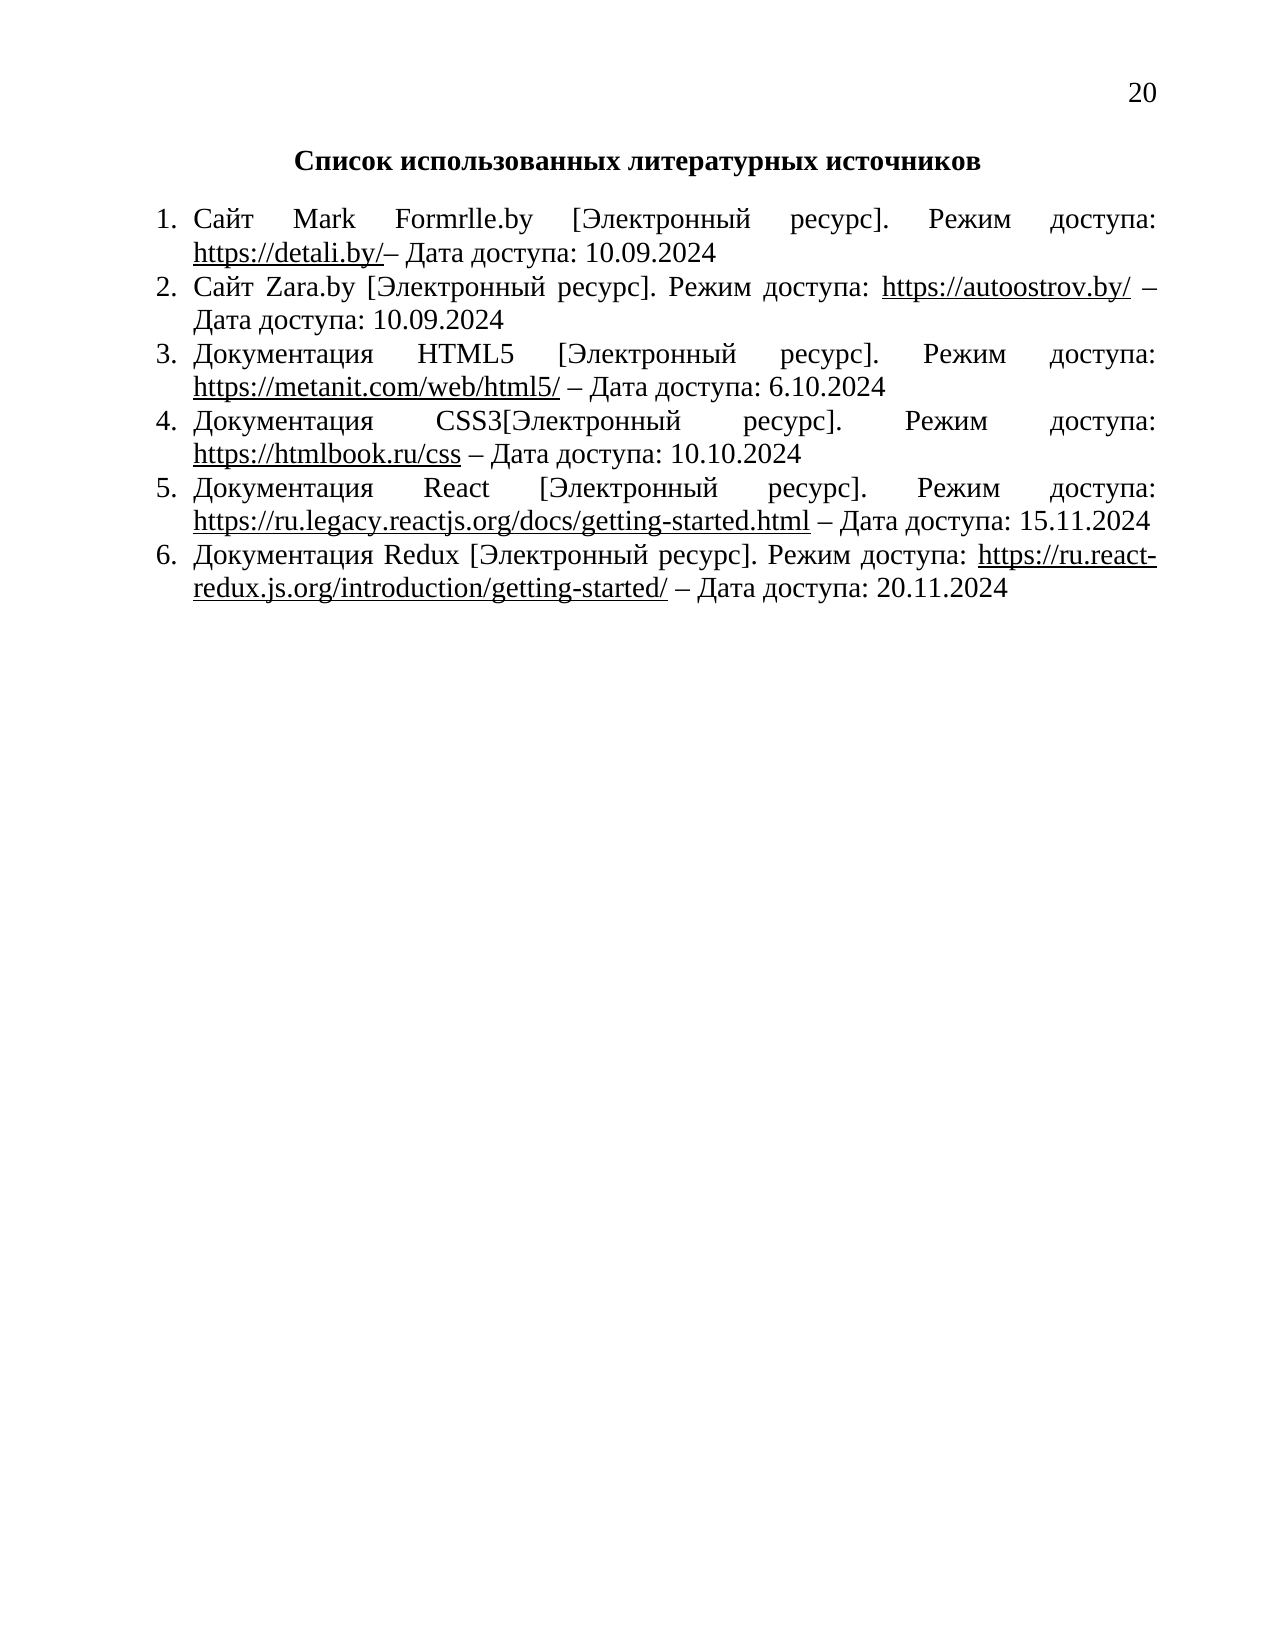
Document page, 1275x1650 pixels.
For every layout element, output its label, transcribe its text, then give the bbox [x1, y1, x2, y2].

list Сайт Mark Formrlle.by [Электронный ресурс]. Режим доступа: https://detali.by/– Дата доступа: 10.09.2024 [156, 202, 1157, 269]
list Документация HTML5 [Электронный ресурс]. Режим доступа: https://metanit.com/web/html5/ – Дата доступа: 6.10.2024 [156, 336, 1157, 403]
list Документация Redux [Электронный ресурс]. Режим доступа: https://ru.react-redux.js.org/introduction/getting-started/ – Дата доступа: 20.11.2024 [156, 537, 1157, 604]
text Список использованных литературных источников [118, 143, 1157, 177]
list Сайт Zara.by [Электронный ресурс]. Режим доступа: https://autoostrov.by/ – Дата доступа: 10.09.2024 [156, 269, 1157, 336]
list Документация CSS3[Электронный ресурс]. Режим доступа: https://htmlbook.ru/css – Дата доступа: 10.10.2024 [156, 403, 1157, 470]
list Документация React [Электронный ресурс]. Режим доступа: https://ru.legacy.reactjs.org/docs/getting-started.html – Дата доступа: 15.11.2024 [156, 470, 1157, 537]
